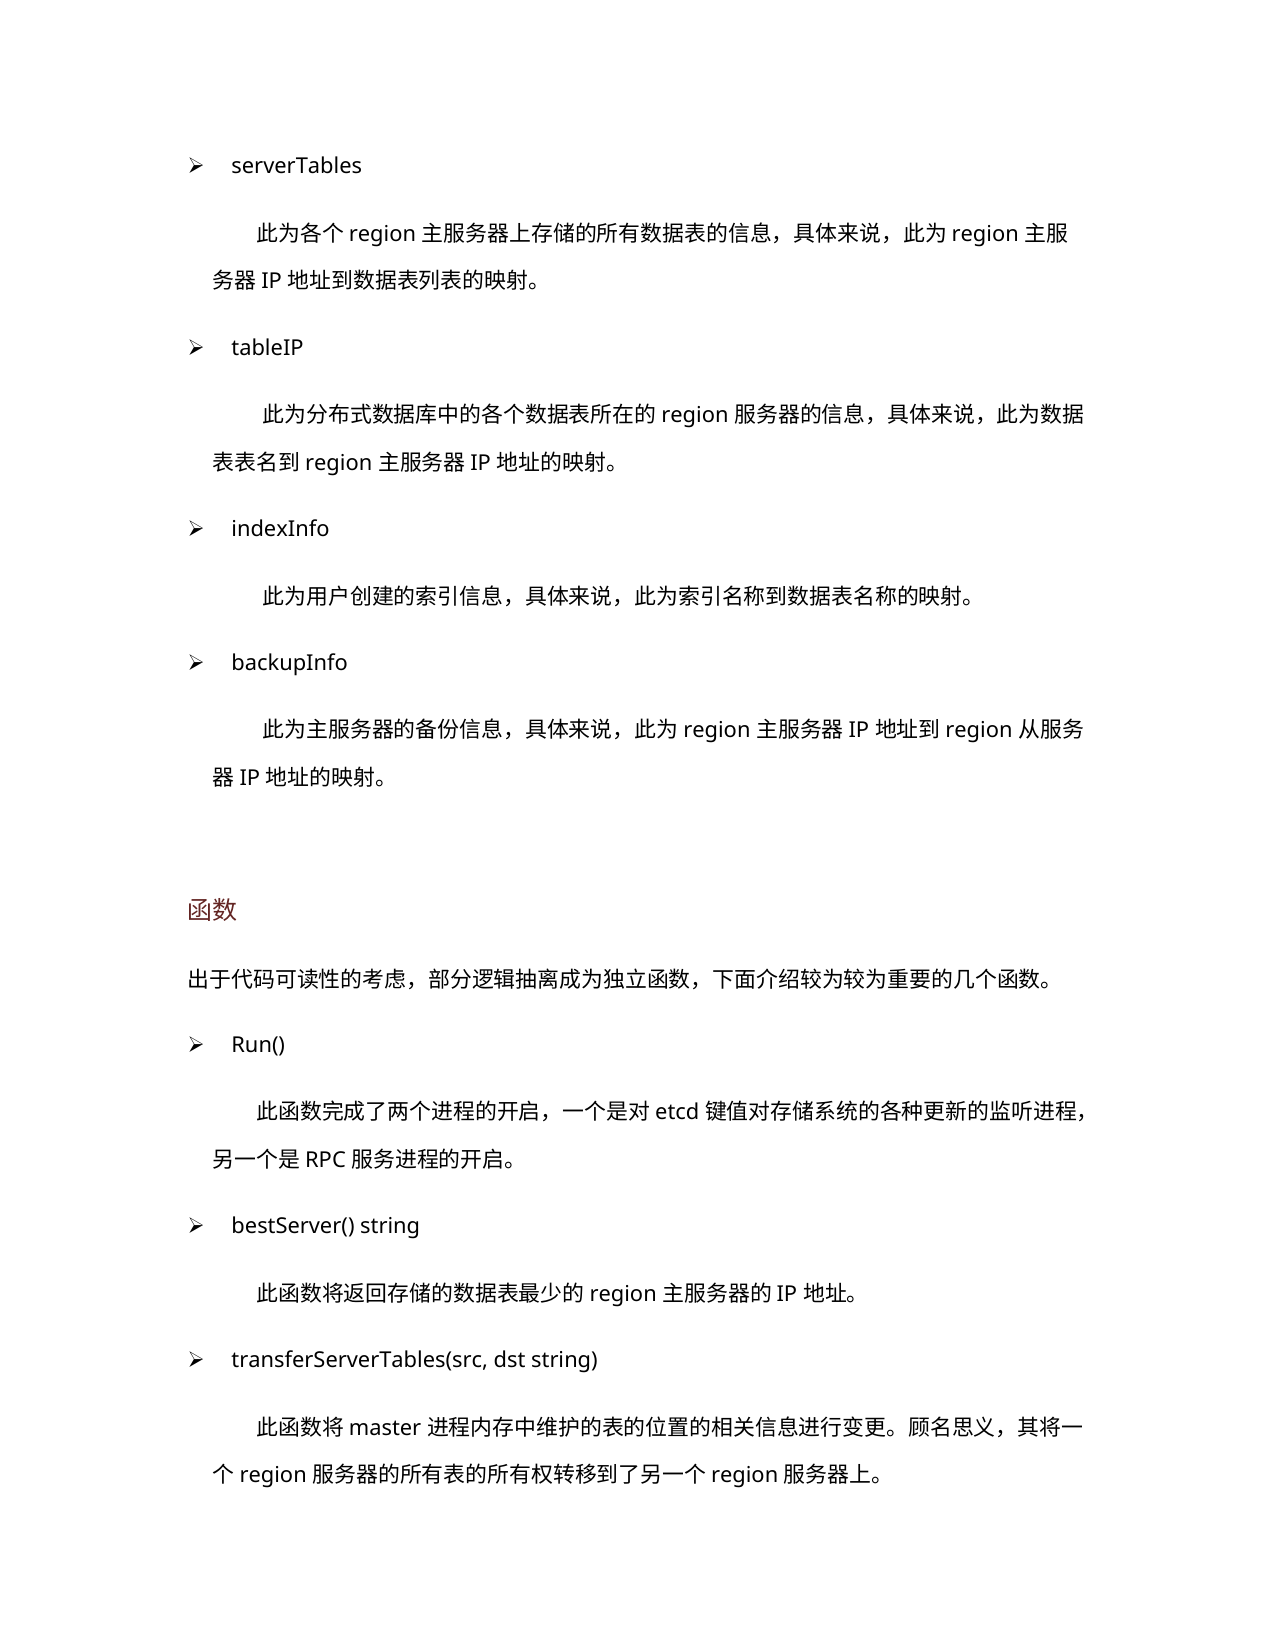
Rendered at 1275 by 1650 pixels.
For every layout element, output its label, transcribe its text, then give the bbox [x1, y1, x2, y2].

text 出于代码可读性的考虑，部分逻辑抽离成为独立函数，下面介绍较为较为重要的几个函数。 [187, 962, 1087, 994]
subtitle 函数 [187, 892, 1087, 927]
list indexInfo [187, 513, 1087, 543]
list transferServerTables(src, dst string) [187, 1344, 1087, 1374]
text 此函数完成了两个进程的开启，一个是对 etcd 键值对存储系统的各种更新的监听进程，另一个是 RPC 服务进程的开启。 [212, 1094, 1087, 1173]
text 此函数将返回存储的数据表最少的 region 主服务器的 IP 地址。 [212, 1276, 1087, 1307]
text 此函数将 master 进程内存中维护的表的位置的相关信息进行变更。顾名思义，其将一个 region 服务器的所有表的所有权转移到了另一个 region 服务器上。 [212, 1409, 1087, 1489]
text 此为分布式数据库中的各个数据表所在的 region 服务器的信息，具体来说，此为数据表表名到 region 主服务器 IP 地址的映射。 [212, 397, 1087, 476]
list serverTables [187, 150, 1087, 180]
list bestServer() string [187, 1210, 1087, 1240]
list tableIP [187, 332, 1087, 361]
text 此为用户创建的索引信息，具体来说，此为索引名称到数据表名称的映射。 [212, 579, 1087, 610]
text 此为各个 region 主服务器上存储的所有数据表的信息，具体来说，此为 region 主服务器 IP 地址到数据表列表的映射。 [212, 216, 1087, 295]
list Run() [187, 1028, 1087, 1058]
text 此为主服务器的备份信息，具体来说，此为 region 主服务器 IP 地址到 region 从服务器 IP 地址的映射。 [212, 712, 1087, 792]
list backupInfo [187, 647, 1087, 677]
